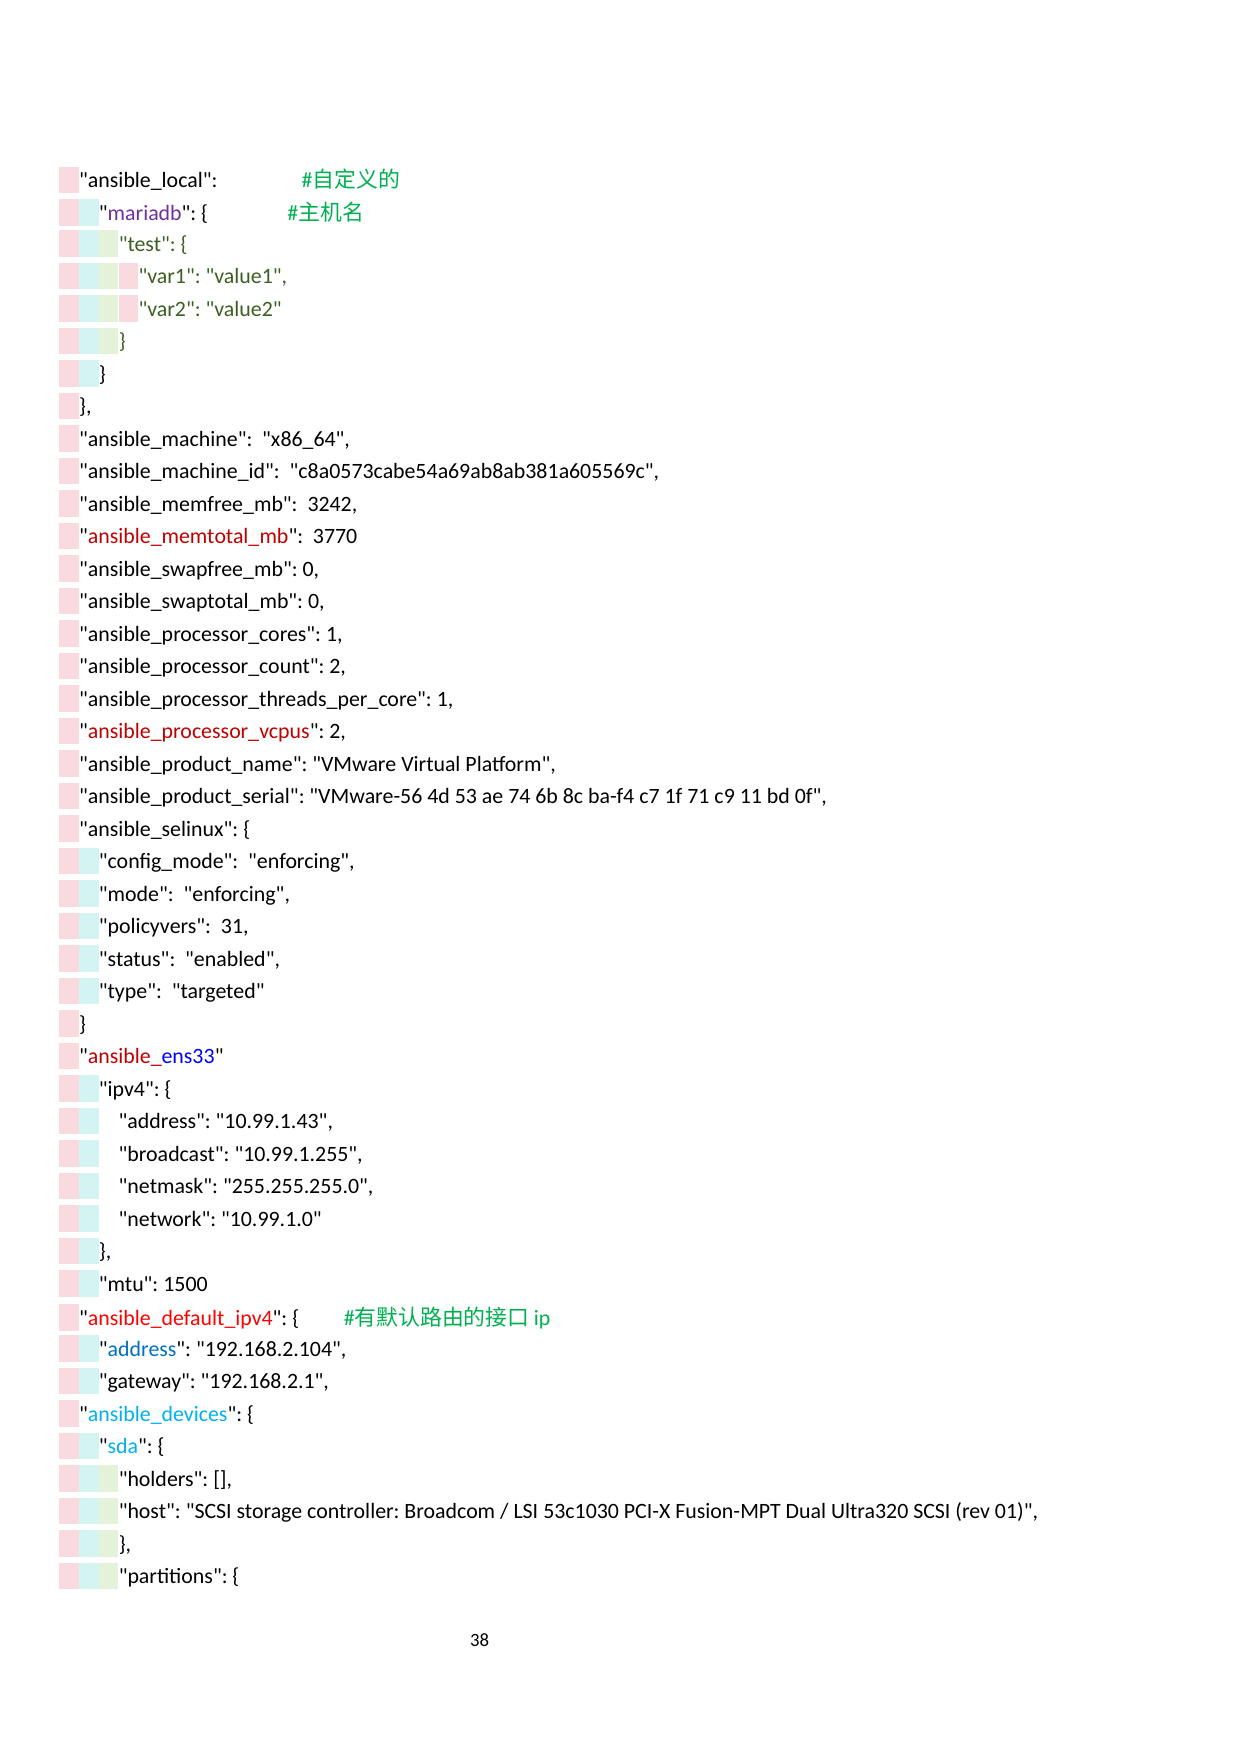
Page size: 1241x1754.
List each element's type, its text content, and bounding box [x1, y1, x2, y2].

text "var2": "value2" [59, 292, 1181, 324]
text "status": "enabled", [59, 942, 1181, 974]
text "ansible_product_serial": "VMware-56 4d 53 ae 74 6b 8c ba-f4 c7 1f 71 c9 11 bd 0f", [59, 779, 1181, 812]
text "ansible_memtotal_mb": 3770 [59, 519, 1181, 552]
text "network": "10.99.1.0" [59, 1202, 1181, 1234]
text "ansible_machine_id": "c8a0573cabe54a69ab8ab381a605569c", [59, 454, 1181, 487]
text "mtu": 1500 [59, 1267, 1181, 1299]
text "ansible_ens33" [59, 1039, 1181, 1072]
text "holders": [], [59, 1462, 1181, 1494]
text "ansible_machine": "x86_64", [59, 422, 1181, 454]
text "config_mode": "enforcing", [59, 844, 1181, 877]
text } [59, 1007, 1181, 1039]
text "ansible_processor_vcpus": 2, [59, 714, 1181, 747]
text "ansible_default_ipv4": { #有默认路由的接口ip [59, 1299, 1181, 1332]
text "netmask": "255.255.255.0", [59, 1169, 1181, 1202]
text }, [59, 389, 1181, 422]
text "ansible_local": #自定义的 [59, 162, 1181, 194]
text "ansible_selinux": { [59, 812, 1181, 844]
text "gateway": "192.168.2.1", [59, 1364, 1181, 1397]
text "ansible_devices": { [59, 1397, 1181, 1429]
text "host": "SCSI storage controller: Broadcom / LSI 53c1030 PCI-X Fusion-MPT Dual Ultra320 SCSI (rev 01)", [59, 1494, 1181, 1527]
text }, [59, 1234, 1181, 1267]
text "ansible_processor_count": 2, [59, 649, 1181, 682]
text "address": "192.168.2.104", [59, 1332, 1181, 1364]
text "mode": "enforcing", [59, 877, 1181, 909]
text "ansible_product_name": "VMware Virtual Platform", [59, 747, 1181, 779]
text } [59, 357, 1181, 389]
text "ipv4": { [59, 1072, 1181, 1104]
text "ansible_processor_threads_per_core": 1, [59, 682, 1181, 714]
text }, [59, 1527, 1181, 1559]
text "policyvers": 31, [59, 909, 1181, 942]
text "ansible_swapfree_mb": 0, [59, 552, 1181, 584]
text "address": "10.99.1.43", [59, 1104, 1181, 1137]
text "ansible_swaptotal_mb": 0, [59, 584, 1181, 617]
text "ansible_memfree_mb": 3242, [59, 487, 1181, 519]
text "var1": "value1", [59, 259, 1181, 292]
text "sda": { [59, 1429, 1181, 1462]
text "type": "targeted" [59, 974, 1181, 1007]
text "test": { [59, 227, 1181, 259]
text "broadcast": "10.99.1.255", [59, 1137, 1181, 1169]
text "mariadb": { #主机名 [59, 194, 1181, 227]
text } [59, 324, 1181, 357]
text "partitions": { [59, 1559, 1181, 1592]
text "ansible_processor_cores": 1, [59, 617, 1181, 649]
